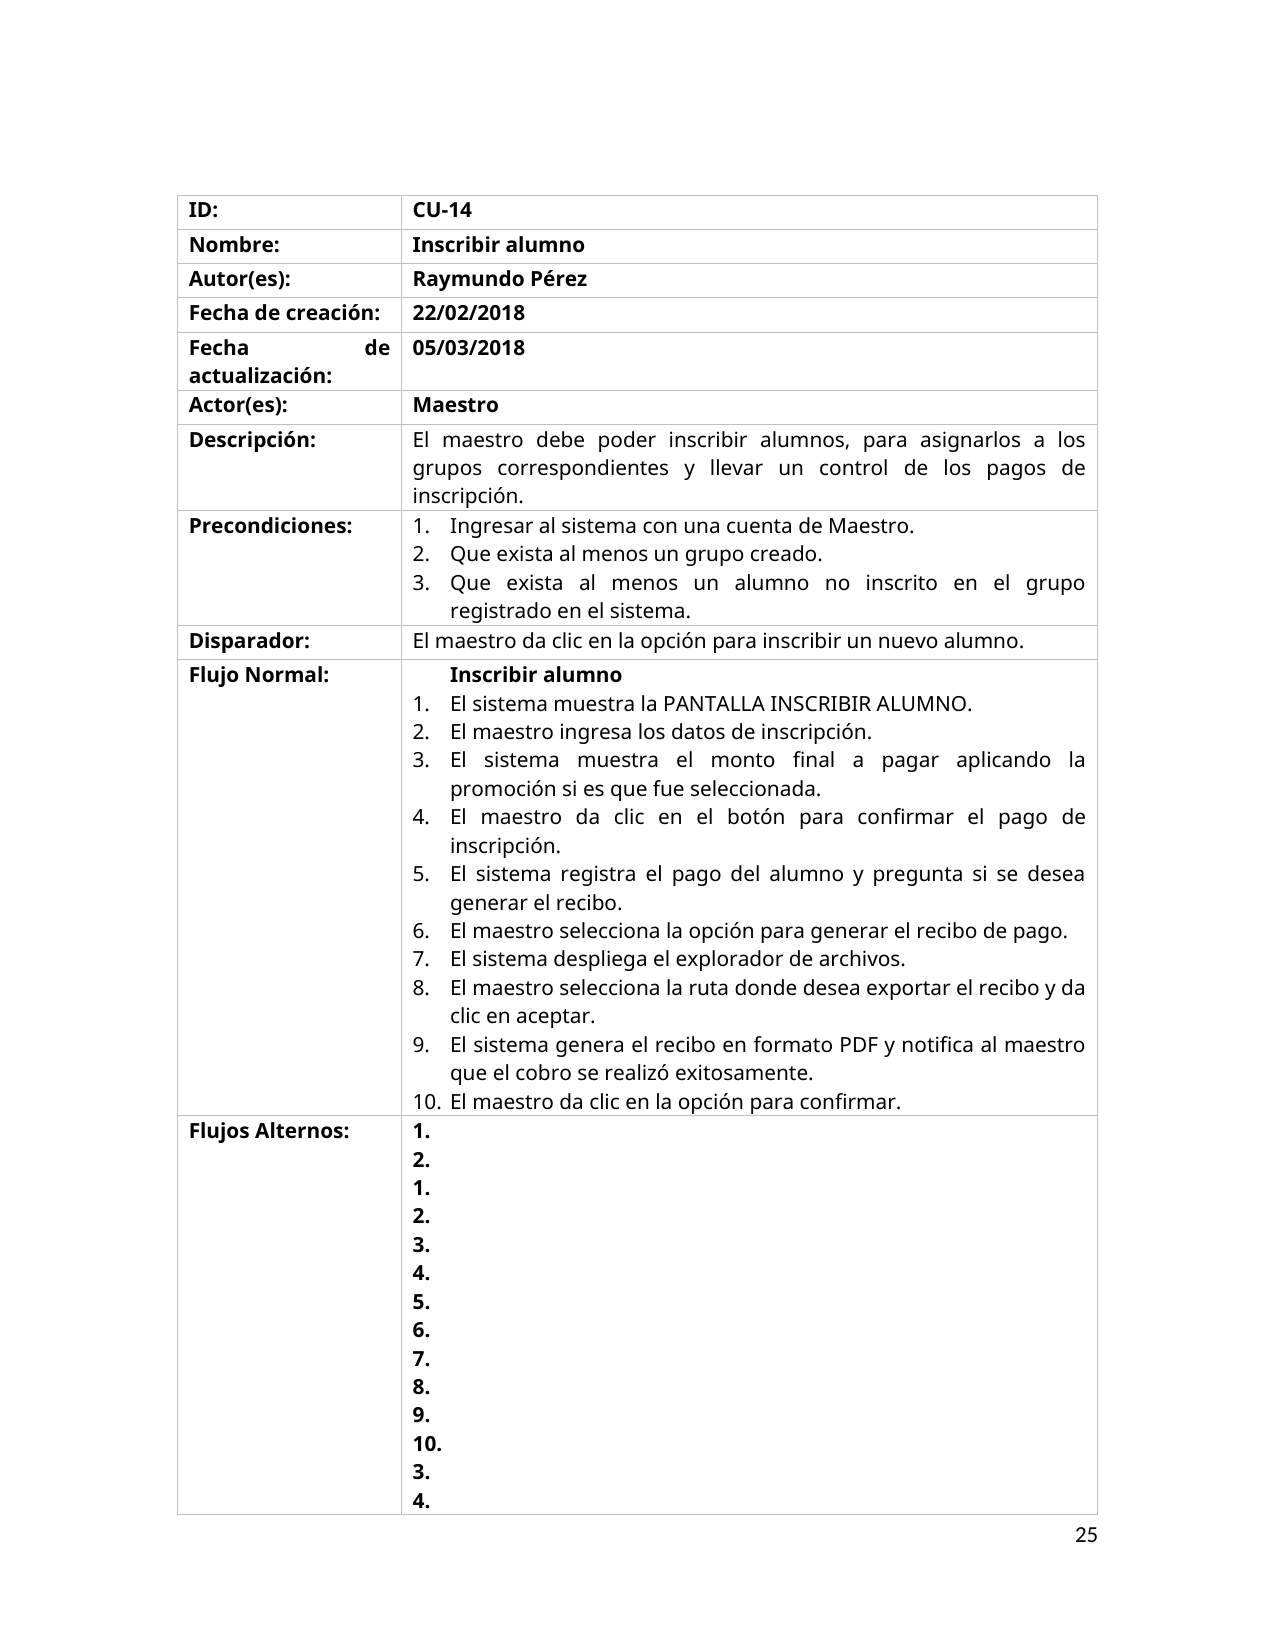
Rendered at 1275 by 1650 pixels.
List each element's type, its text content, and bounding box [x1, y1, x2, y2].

table_cell Raymundo Pérez [402, 264, 1097, 297]
table_header ID: [178, 196, 401, 229]
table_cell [402, 1116, 1097, 1514]
table_cell Nombre: [178, 230, 401, 263]
table_cell Descripción: [178, 425, 401, 510]
table_cell Disparador: [178, 626, 401, 659]
table_cell El maestro debe poder inscribir alumnos, para asignarlos a los grupos correspondientes y llevar un control de los pagos de inscripción. [402, 425, 1097, 510]
table_cell Autor(es): [178, 264, 401, 297]
table_cell Fecha de actualización: [178, 333, 401, 389]
table_cell El maestro da clic en la opción para inscribir un nuevo alumno. [402, 626, 1097, 659]
table_cell Flujos Alternos: [178, 1116, 401, 1514]
table_cell 22/02/2018 [402, 298, 1097, 332]
table_cell Actor(es): [178, 391, 401, 424]
table_cell Flujo Normal: [178, 660, 401, 1115]
table_cell Inscribir alumno El sistema muestra la PANTALLA INSCRIBIR ALUMNO. El maestro ingresa los datos de inscripción. El sistema muestra el monto final a pagar aplicando la promoción si es que fue seleccionada. El maestro da clic en el botón para confirmar el pago de inscripción. El sistema registra el pago del alumno y pregunta si se desea generar el recibo. El maestro selecciona la opción para generar el recibo de pago. El sistema despliega el explorador de archivos. El maestro selecciona la ruta donde desea exportar el recibo y da clic en aceptar. El sistema genera el recibo en formato PDF y notifica al maestro que el cobro se realizó exitosamente. El maestro da clic en la opción para confirmar. [402, 660, 1097, 1115]
table_cell Precondiciones: [178, 511, 401, 625]
table_cell Fecha de creación: [178, 298, 401, 332]
table_header CU-14 [402, 196, 1097, 229]
table_cell Maestro [402, 391, 1097, 424]
table_cell Ingresar al sistema con una cuenta de Maestro. Que exista al menos un grupo creado. Que exista al menos un alumno no inscrito en el grupo registrado en el sistema. [402, 511, 1097, 625]
table_cell 05/03/2018 [402, 333, 1097, 389]
table_cell Inscribir alumno [402, 230, 1097, 263]
